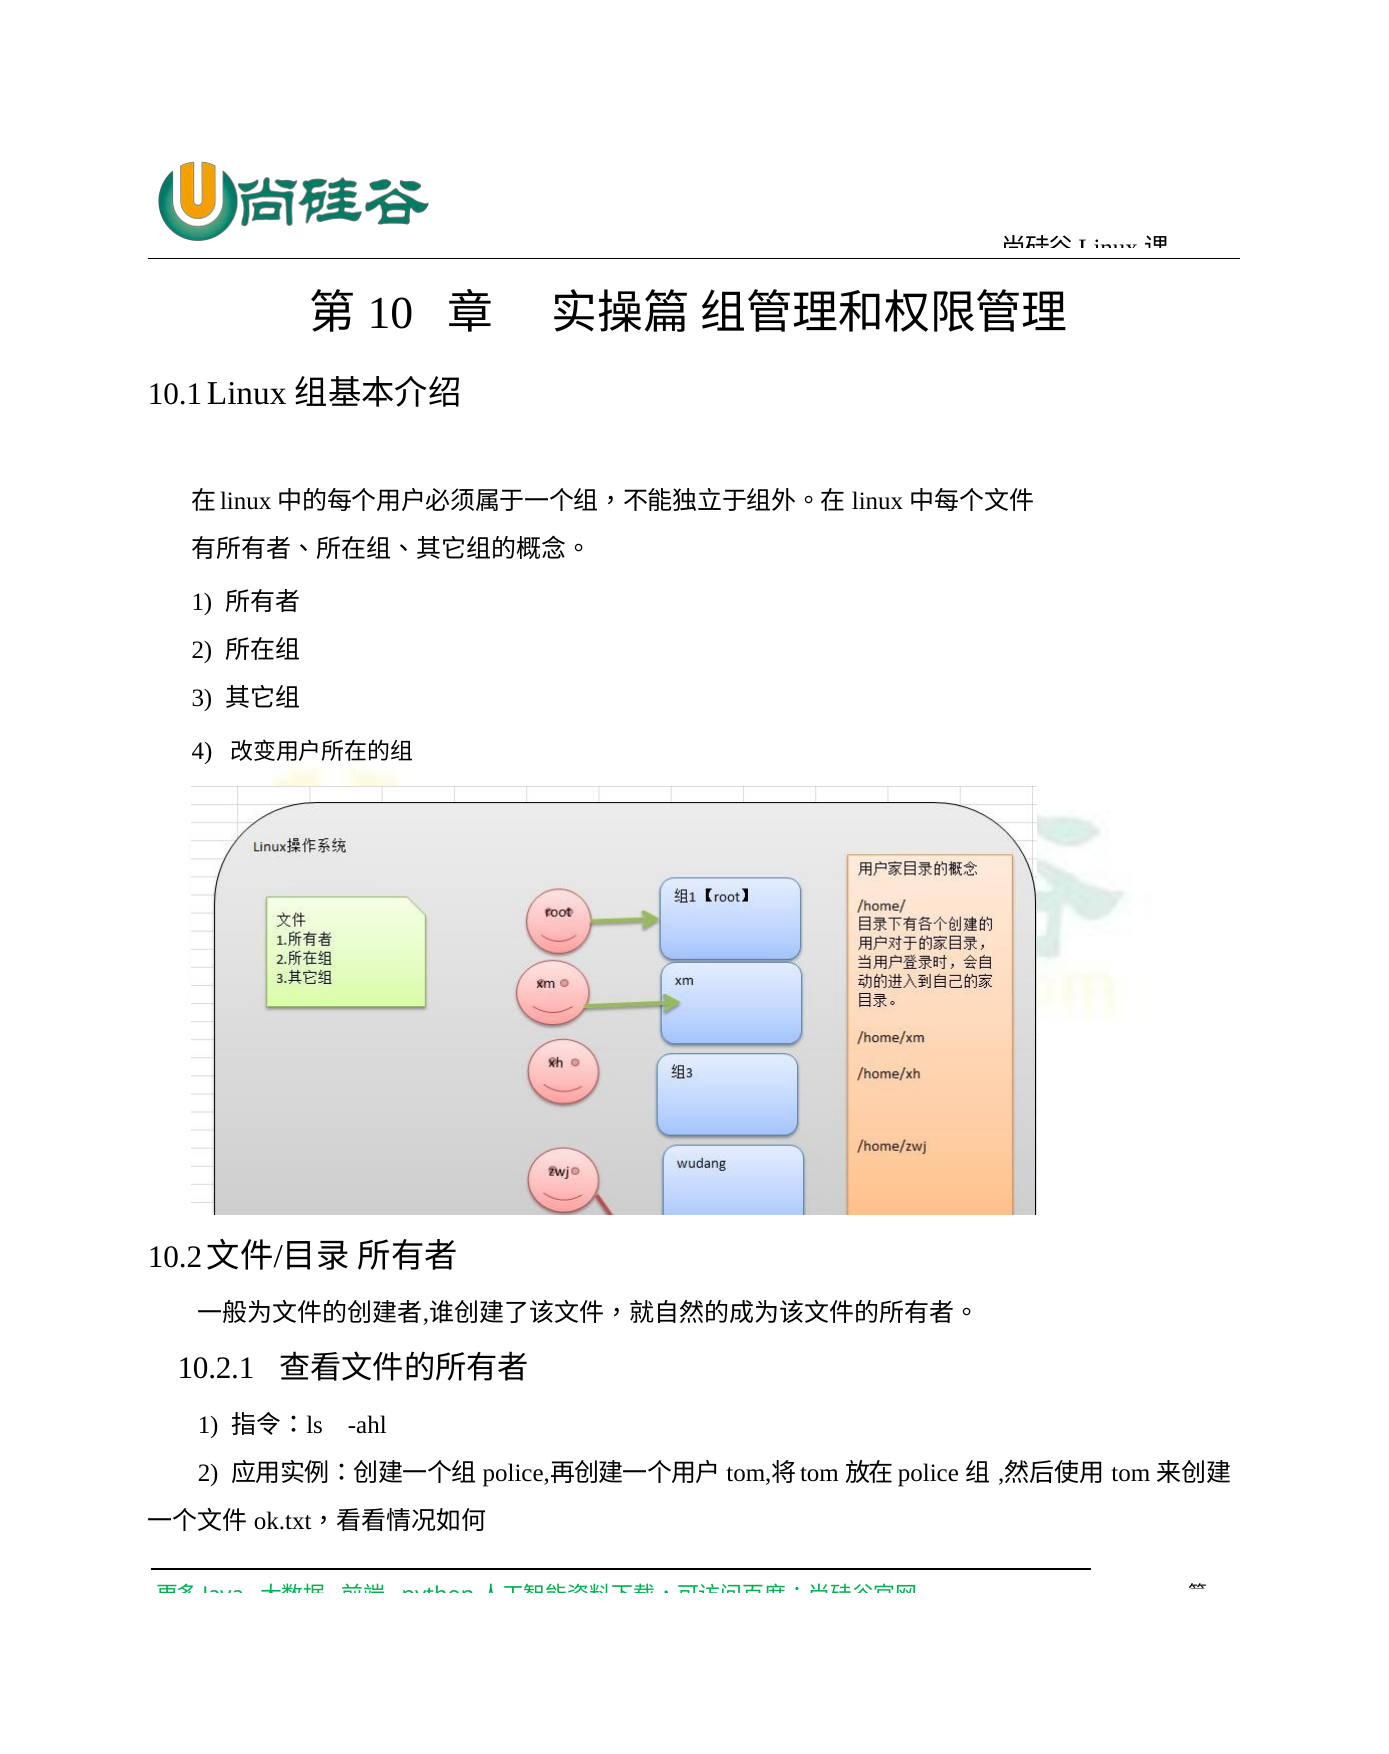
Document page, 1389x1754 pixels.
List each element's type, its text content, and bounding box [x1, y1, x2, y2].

subtitle Linux 组基本介绍 [148, 369, 1253, 414]
subtitle 第 10 章 实操篇 组管理和权限管理 [309, 280, 1253, 341]
list 其它组 [191, 680, 1253, 714]
list 指令：ls -ahl [148, 1407, 1253, 1441]
picture [147, 153, 436, 249]
list 所有者 [191, 584, 1253, 618]
list 所在组 [191, 632, 1253, 666]
subtitle 查看文件的所有者 [177, 1346, 1253, 1388]
subtitle 文件/目录 所有者 [148, 1232, 1253, 1277]
picture [147, 727, 1241, 1215]
text 一般为文件的创建者,谁创建了该文件，就自然的成为该文件的所有者。 [198, 1294, 1253, 1328]
list 应用实例：创建一个组 police,再创建一个用户 tom,将 tom 放在 police 组 ,然后使用 tom 来创建一个文件 ok.txt，看看情况如何 [148, 1455, 1242, 1537]
text 在 linux 中的每个用户必须属于一个组，不能独立于组外。在 linux 中每个文件有所有者、所在组、其它组的概念。 [191, 483, 1045, 564]
